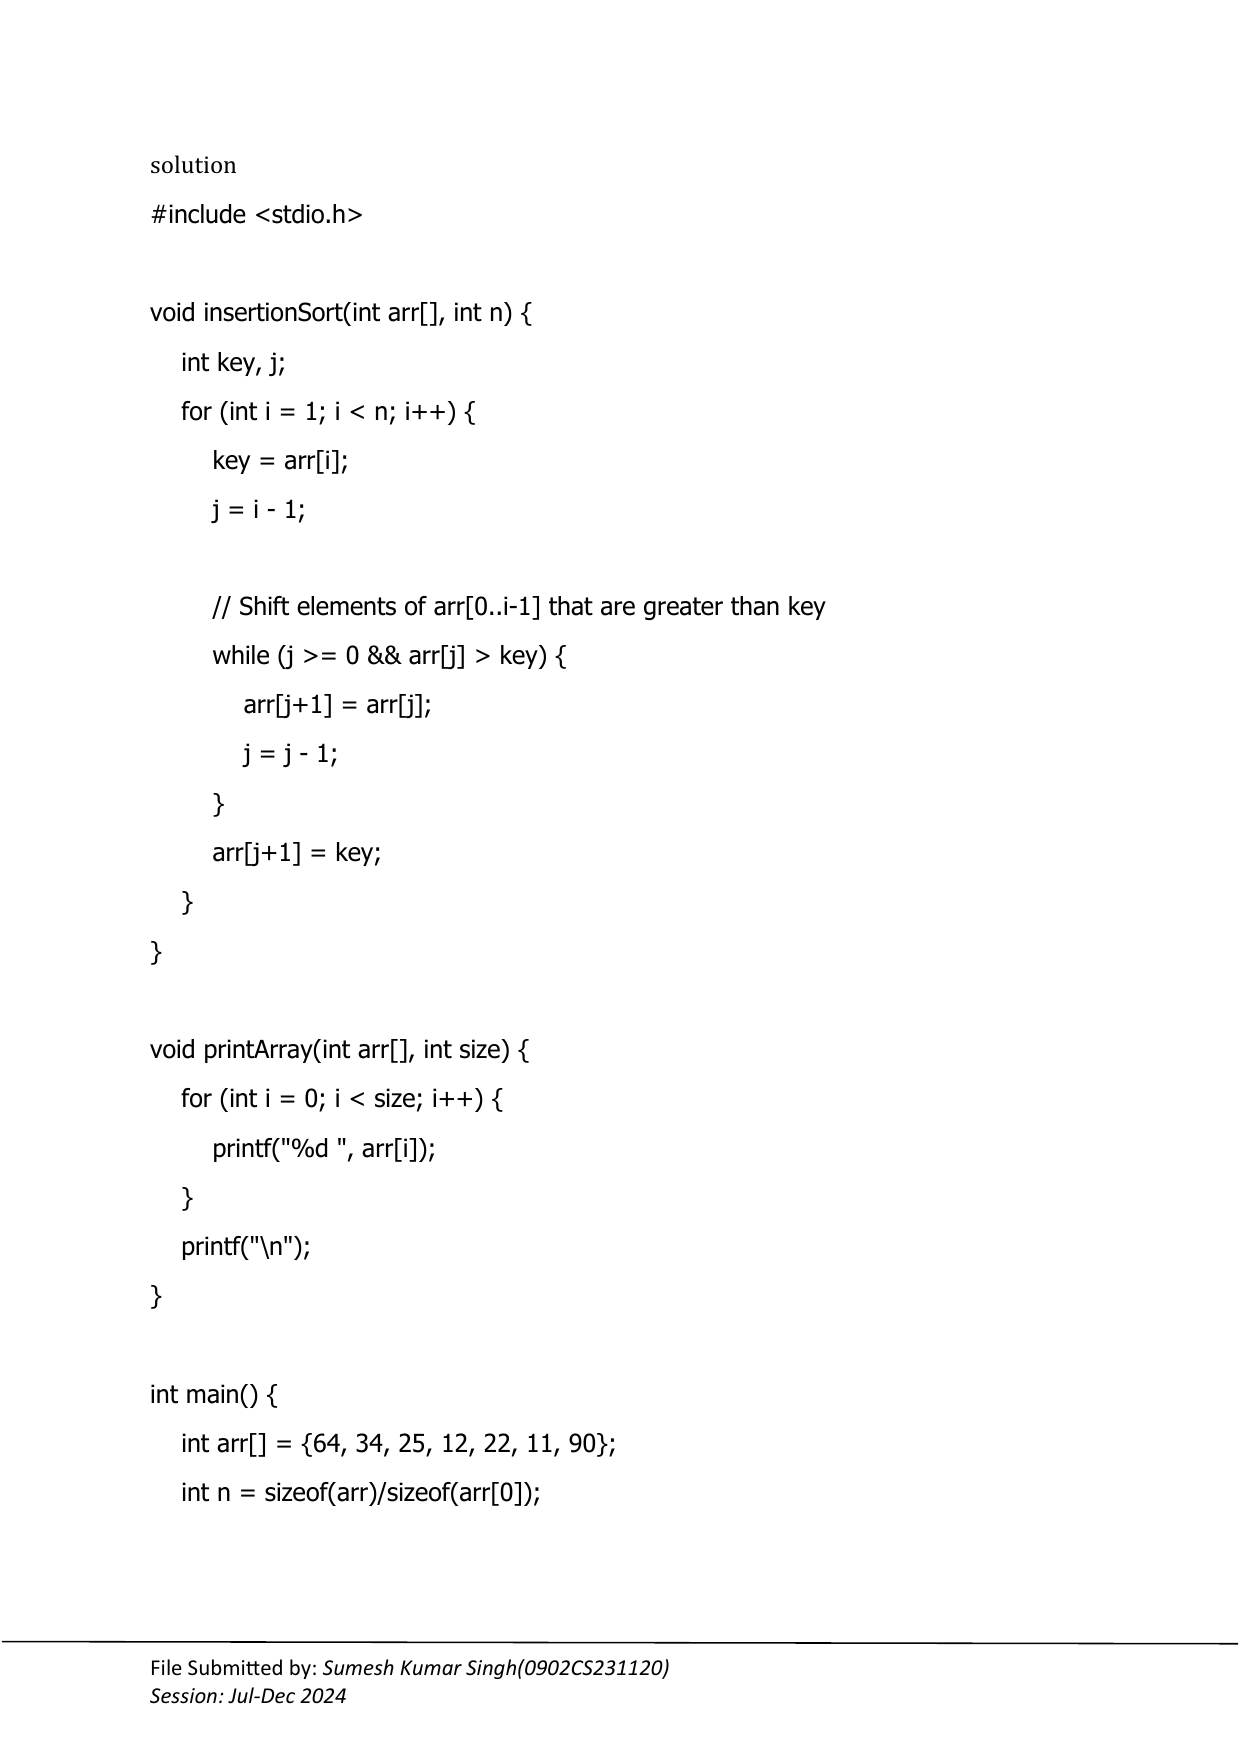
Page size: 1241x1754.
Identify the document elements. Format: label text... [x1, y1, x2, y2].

text } [150, 1181, 1090, 1211]
text int key, j; [150, 346, 1090, 376]
text } [150, 787, 1090, 817]
text int arr[] = {64, 34, 25, 12, 22, 11, 90}; [150, 1428, 1090, 1458]
text } [150, 1280, 1090, 1310]
text } [150, 886, 1090, 916]
text solution [150, 150, 1090, 179]
text arr[j+1] = key; [150, 836, 1090, 867]
text key = arr[i]; [150, 444, 1090, 475]
text j = i - 1; [150, 494, 1090, 524]
text while (j >= 0 && arr[j] > key) { [150, 639, 1090, 669]
text int n = sizeof(arr)/sizeof(arr[0]); [150, 1477, 1090, 1507]
text int main() { [150, 1378, 1090, 1408]
text printf("\n"); [150, 1231, 1090, 1261]
text // Shift elements of arr[0..i-1] that are greater than key [150, 590, 1090, 620]
text void insertionSort(int arr[], int n) { [150, 297, 1090, 327]
text j = j - 1; [150, 738, 1090, 768]
text printf("%d ", arr[i]); [150, 1132, 1090, 1162]
text void printArray(int arr[], int size) { [150, 1033, 1090, 1064]
text for (int i = 1; i < n; i++) { [150, 395, 1090, 426]
text } [150, 935, 1090, 965]
text arr[j+1] = arr[j]; [150, 688, 1090, 719]
text #include <stdio.h> [150, 198, 1090, 228]
text for (int i = 0; i < size; i++) { [150, 1083, 1090, 1113]
